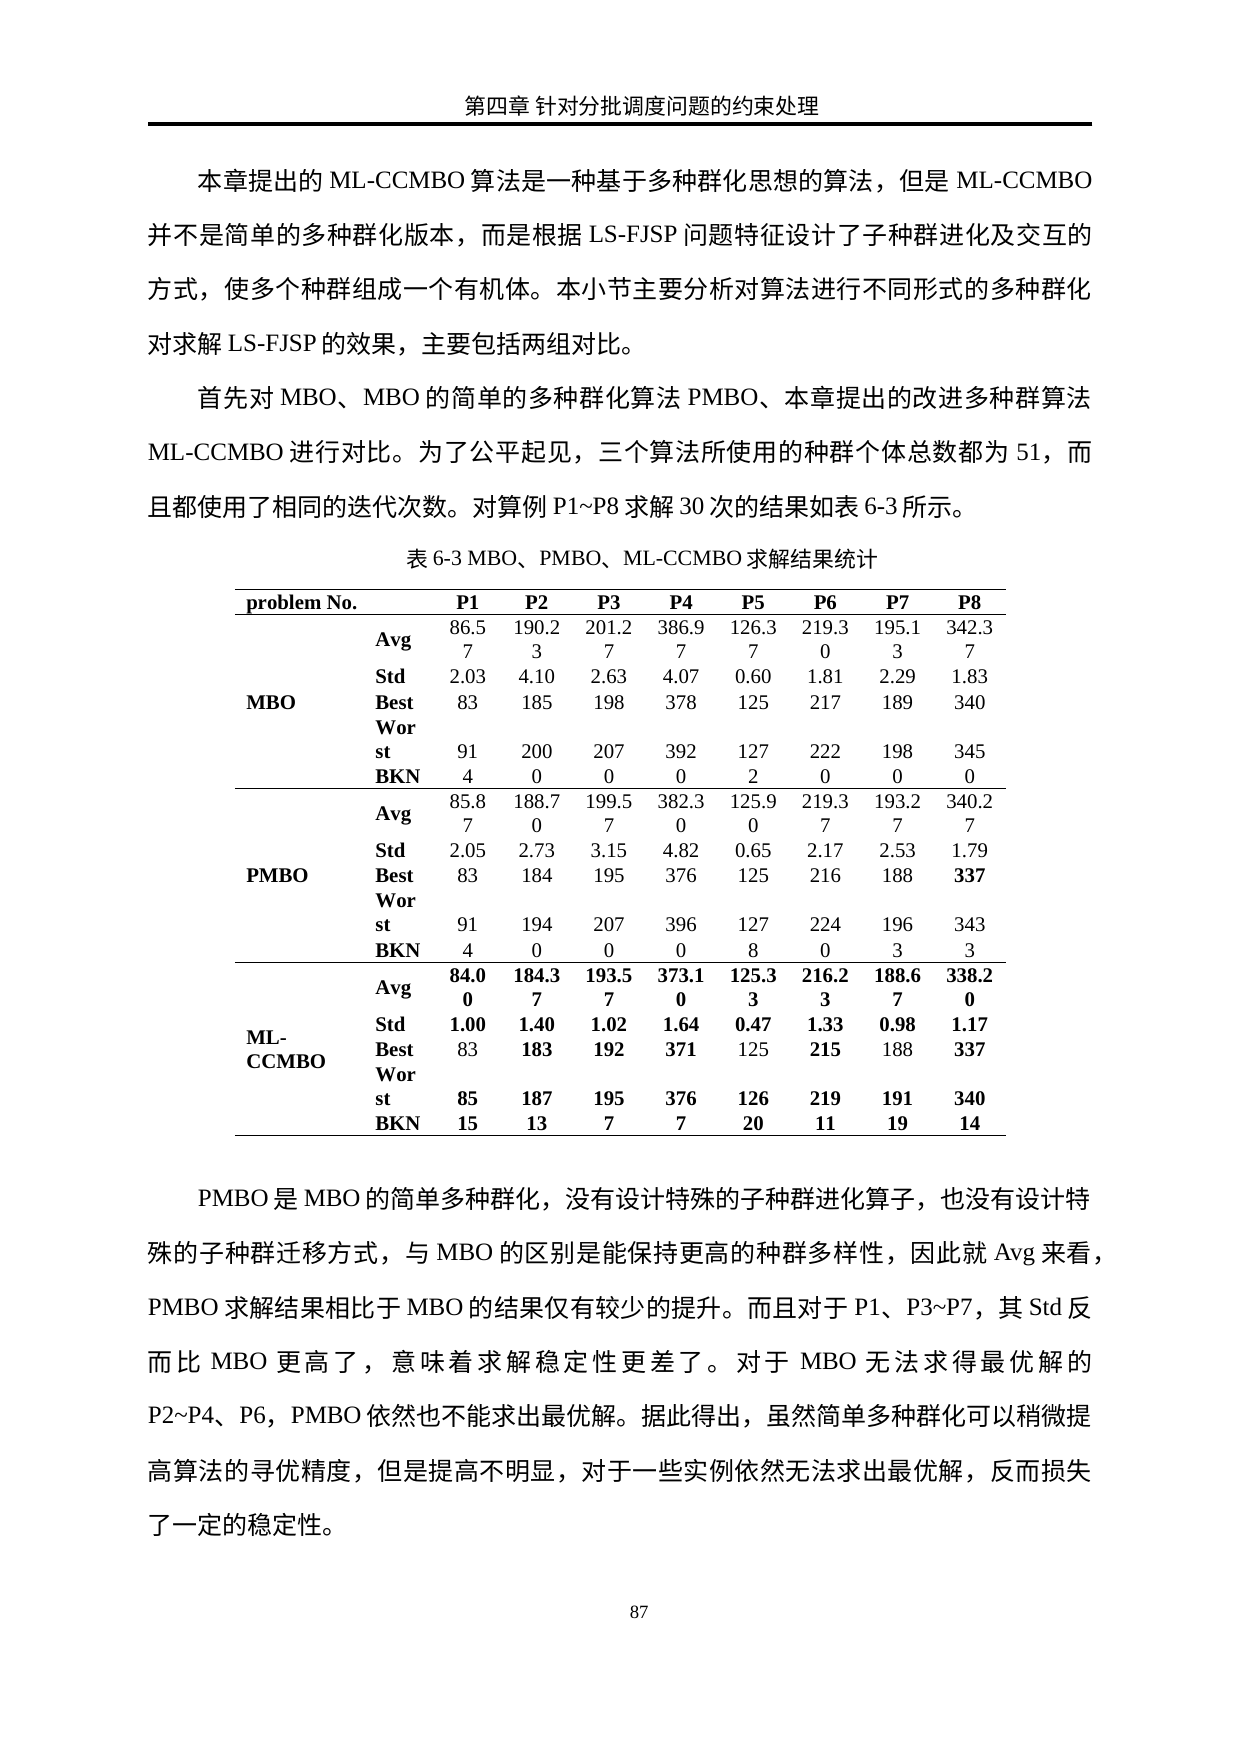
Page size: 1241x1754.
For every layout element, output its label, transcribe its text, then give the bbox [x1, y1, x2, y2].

table_cell 1.33 [789, 1011, 861, 1036]
table_cell Worst [364, 714, 434, 763]
table_cell 11 [789, 1110, 861, 1135]
table_cell 219.30 [789, 615, 861, 663]
table_cell PMBO [235, 789, 364, 962]
table_header P3 [573, 590, 645, 614]
table_cell 386.97 [645, 615, 717, 663]
table_cell Best [364, 862, 434, 887]
table_cell 1.64 [645, 1011, 717, 1036]
table_cell 337 [933, 862, 1006, 887]
table_cell 4.82 [645, 837, 717, 862]
table_cell Best [364, 689, 434, 714]
table_cell 224 [789, 887, 861, 936]
table_cell Std [364, 664, 434, 688]
table_cell 0 [645, 936, 717, 962]
table_cell 373.10 [645, 963, 717, 1011]
table_cell 126.37 [717, 615, 789, 663]
table_cell 195.13 [861, 615, 933, 663]
table_cell 2.03 [435, 664, 500, 688]
table_cell 184.37 [500, 963, 573, 1011]
table_cell 1.02 [573, 1011, 645, 1036]
table_cell 127 [717, 714, 789, 763]
table_cell BKN [364, 763, 434, 788]
table_cell 2.17 [789, 837, 861, 862]
text 本章提出的ML-CCMBO算法是一种基于多种群化思想的算法，但是ML-CCMBO并不是简单的多种群化版本，而是根据LS-FJSP问题特征设计了子种群进化及交互的方式，使多个种群组成一个有机体。本小节主要分析对算法进行不同形式的多种群化对求解LS-FJSP的效果，主要包括两组对比。 [148, 161, 1092, 360]
table_cell 125 [717, 1036, 789, 1061]
table_header P4 [645, 590, 717, 614]
table_cell 199.57 [573, 789, 645, 837]
table_cell 0 [645, 763, 717, 788]
table_cell 19 [861, 1110, 933, 1135]
table_cell 2.63 [573, 664, 645, 688]
table_cell 1.17 [933, 1011, 1006, 1036]
table_cell 187 [500, 1061, 573, 1110]
table_cell 2 [717, 763, 789, 788]
table_cell 392 [645, 714, 717, 763]
table_cell 7 [645, 1110, 717, 1135]
table_cell 0 [789, 936, 861, 962]
table_cell 188 [861, 1036, 933, 1061]
table_cell 382.30 [645, 789, 717, 837]
table_cell 193.57 [573, 963, 645, 1011]
table_cell 2.73 [500, 837, 573, 862]
table_cell 83 [435, 862, 500, 887]
table_cell 1.81 [789, 664, 861, 688]
table_cell 3.15 [573, 837, 645, 862]
table_cell 376 [645, 862, 717, 887]
table_cell 217 [789, 689, 861, 714]
table_cell 207 [573, 714, 645, 763]
table_header P7 [861, 590, 933, 614]
table_cell 125 [717, 862, 789, 887]
table_cell 184 [500, 862, 573, 887]
table_cell 183 [500, 1036, 573, 1061]
table_cell 207 [573, 887, 645, 936]
table_cell 2.53 [861, 837, 933, 862]
table_cell 0.98 [861, 1011, 933, 1036]
table_cell 195 [573, 1061, 645, 1110]
table_cell 338.20 [933, 963, 1006, 1011]
table_cell 0.60 [717, 664, 789, 688]
table_cell 2.05 [435, 837, 500, 862]
table_cell 127 [717, 887, 789, 936]
table_header problem No. [235, 590, 434, 614]
table_cell BKN [364, 1110, 434, 1135]
table_cell 14 [933, 1110, 1006, 1135]
table_cell 342.37 [933, 615, 1006, 663]
table_header P2 [500, 590, 573, 614]
table_cell 345 [933, 714, 1006, 763]
table_cell 1.40 [500, 1011, 573, 1036]
table_cell 83 [435, 689, 500, 714]
table_cell Worst [364, 1061, 434, 1110]
table_cell 343 [933, 887, 1006, 936]
table_cell Worst [364, 887, 434, 936]
table_cell 196 [861, 887, 933, 936]
table_header P8 [933, 590, 1006, 614]
table_header P5 [717, 590, 789, 614]
table_cell 4.07 [645, 664, 717, 688]
table_cell 4.10 [500, 664, 573, 688]
table_cell 91 [435, 714, 500, 763]
table_cell 215 [789, 1036, 861, 1061]
table_cell 85.87 [435, 789, 500, 837]
table_cell 337 [933, 1036, 1006, 1061]
table_cell 0 [500, 936, 573, 962]
table_cell 371 [645, 1036, 717, 1061]
table_cell Avg [364, 789, 434, 837]
table_cell Std [364, 837, 434, 862]
table_cell 378 [645, 689, 717, 714]
table_cell 193.27 [861, 789, 933, 837]
table_cell 3 [861, 936, 933, 962]
table_cell 188 [861, 862, 933, 887]
table_cell 396 [645, 887, 717, 936]
table_cell 219 [789, 1061, 861, 1110]
table_header P1 [435, 590, 500, 614]
table_cell 340.27 [933, 789, 1006, 837]
table_cell 200 [500, 714, 573, 763]
table_cell 0.47 [717, 1011, 789, 1036]
table_cell ML-CCMBO [235, 963, 364, 1135]
table_cell 222 [789, 714, 861, 763]
table_cell 20 [717, 1110, 789, 1135]
table_cell 84.00 [435, 963, 500, 1011]
table_cell 2.29 [861, 664, 933, 688]
table_cell 188.70 [500, 789, 573, 837]
table_cell 4 [435, 763, 500, 788]
table_cell BKN [364, 936, 434, 962]
table_cell 125.90 [717, 789, 789, 837]
table_cell 1.79 [933, 837, 1006, 862]
table_cell Avg [364, 963, 434, 1011]
table_cell 126 [717, 1061, 789, 1110]
table_cell 192 [573, 1036, 645, 1061]
table_cell 340 [933, 689, 1006, 714]
table_cell 0.65 [717, 837, 789, 862]
table_header P6 [789, 590, 861, 614]
table_cell 3 [933, 936, 1006, 962]
table_cell 15 [435, 1110, 500, 1135]
table_cell 13 [500, 1110, 573, 1135]
table_cell 85 [435, 1061, 500, 1110]
table_cell 91 [435, 887, 500, 936]
table_cell 201.27 [573, 615, 645, 663]
table_cell 86.57 [435, 615, 500, 663]
table_cell 0 [500, 763, 573, 788]
text 首先对MBO、MBO的简单的多种群化算法PMBO、本章提出的改进多种群算法ML-CCMBO进行对比。为了公平起见，三个算法所使用的种群个体总数都为51，而且都使用了相同的迭代次数。对算例P1~P8求解30次的结果如表6-3所示。 [148, 378, 1092, 523]
table_cell 340 [933, 1061, 1006, 1110]
table_cell 198 [573, 689, 645, 714]
table_cell Avg [364, 615, 434, 663]
table_cell 0 [573, 936, 645, 962]
text PMBO是MBO的简单多种群化，没有设计特殊的子种群进化算子，也没有设计特殊的子种群迁移方式，与MBO的区别是能保持更高的种群多样性，因此就Avg来看，PMBO求解结果相比于MBO的结果仅有较少的提升。而且对于P1、P3~P7，其Std反而比MBO更高了，意味着求解稳定性更差了。对于MBO无法求得最优解的P2~P4、P6，PMBO依然也不能求出最优解。据此得出，虽然简单多种群化可以稍微提高算法的寻优精度，但是提高不明显，对于一些实例依然无法求出最优解，反而损失了一定的稳定性。 [148, 1179, 1092, 1542]
table_cell 216 [789, 862, 861, 887]
table_cell 198 [861, 714, 933, 763]
table_cell 0 [789, 763, 861, 788]
table_cell 0 [573, 763, 645, 788]
text 表6-3 MBO、PMBO、ML-CCMBO求解结果统计 [148, 542, 1092, 573]
table_cell 1.83 [933, 664, 1006, 688]
table_cell 7 [573, 1110, 645, 1135]
table_cell 189 [861, 689, 933, 714]
table_cell 125.33 [717, 963, 789, 1011]
table_cell MBO [235, 615, 364, 788]
table_cell 1.00 [435, 1011, 500, 1036]
table_cell 185 [500, 689, 573, 714]
table_cell 83 [435, 1036, 500, 1061]
table_cell Std [364, 1011, 434, 1036]
table_cell 8 [717, 936, 789, 962]
table_cell 216.23 [789, 963, 861, 1011]
table_cell 125 [717, 689, 789, 714]
table_cell 195 [573, 862, 645, 887]
table_cell 4 [435, 936, 500, 962]
table_cell 219.37 [789, 789, 861, 837]
table_cell 376 [645, 1061, 717, 1110]
table_cell 0 [861, 763, 933, 788]
table_cell 191 [861, 1061, 933, 1110]
table_cell 190.23 [500, 615, 573, 663]
table_cell Best [364, 1036, 434, 1061]
table_cell 188.67 [861, 963, 933, 1011]
table_cell 194 [500, 887, 573, 936]
table_cell 0 [933, 763, 1006, 788]
